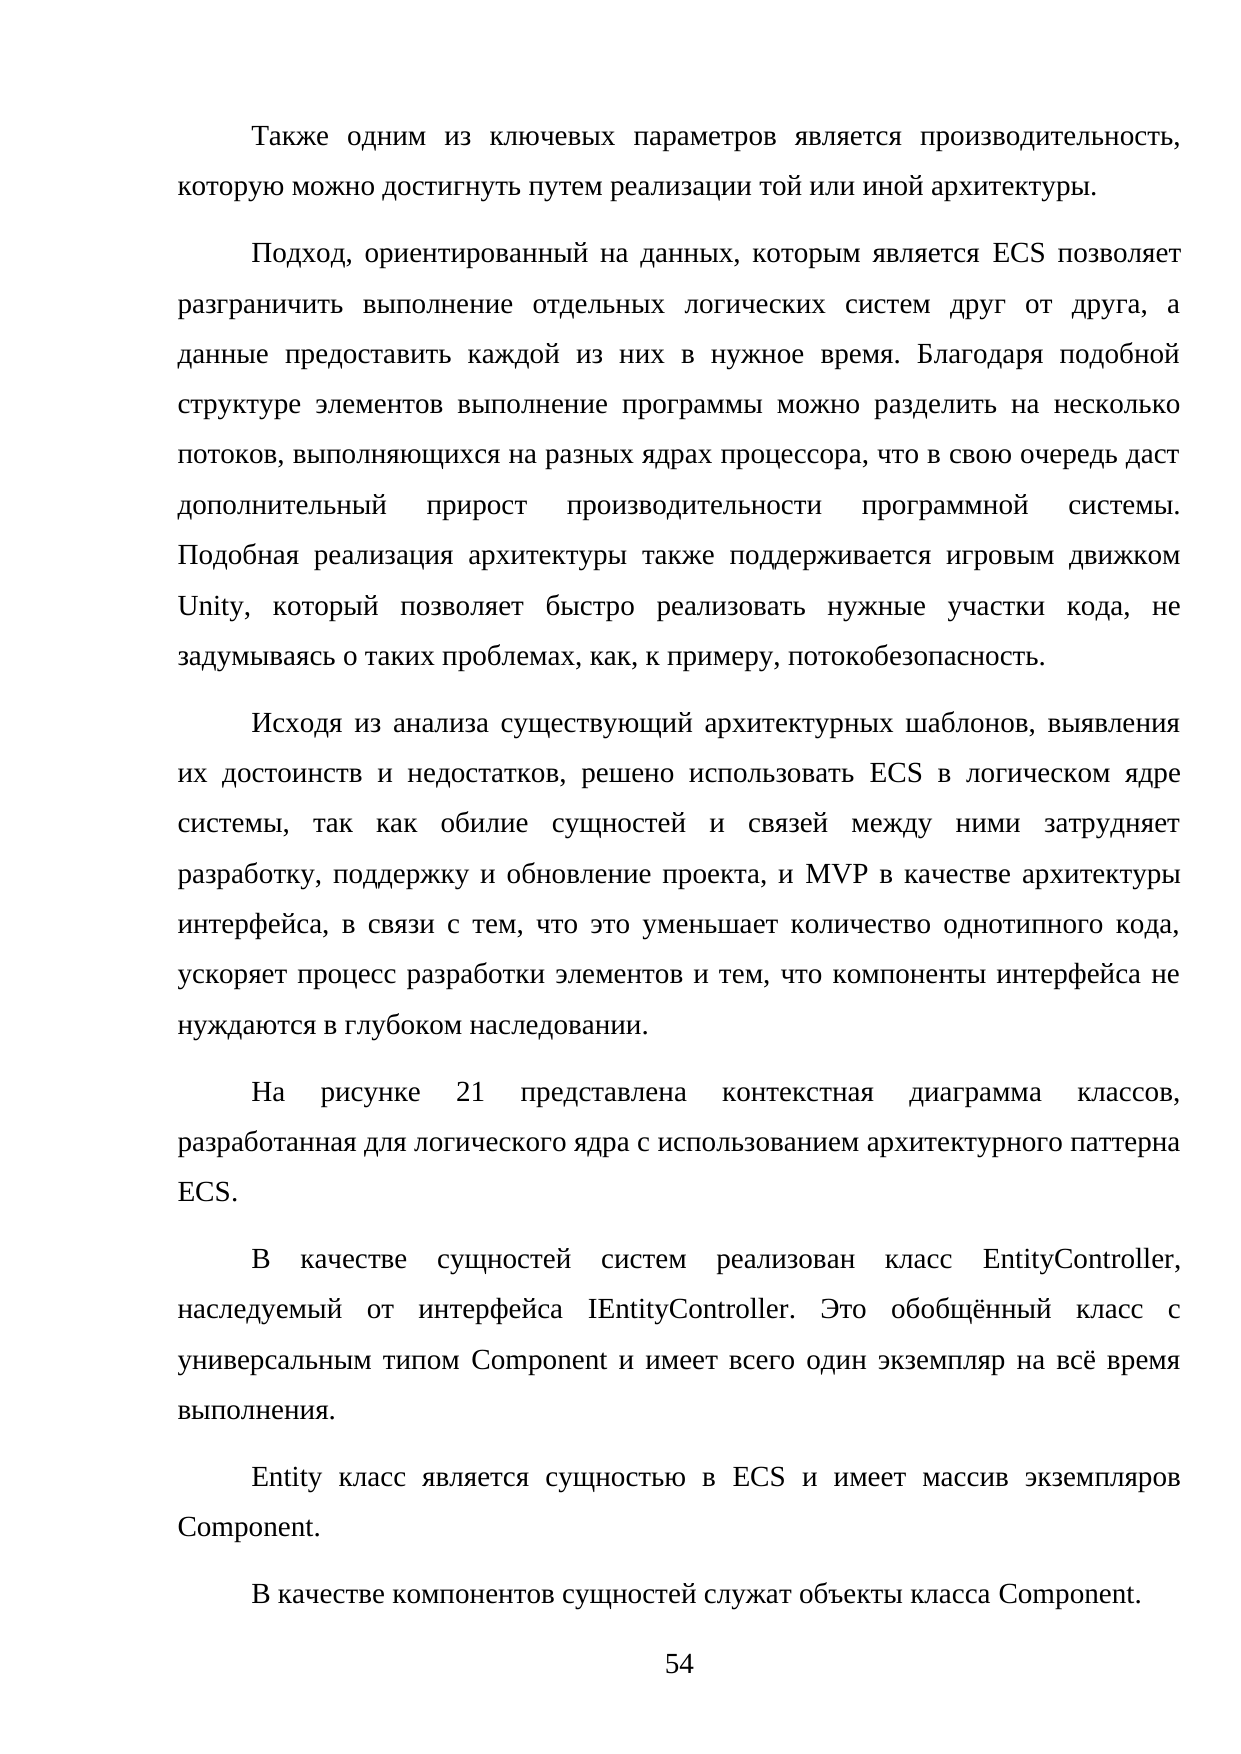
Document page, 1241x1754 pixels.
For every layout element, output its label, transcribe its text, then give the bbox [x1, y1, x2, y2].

text Исходя из анализа существующий архитектурных шаблонов, выявления их достоинств и недостатков, решено использовать ECS в логическом ядре системы, так как обилие сущностей и связей между ними затрудняет разработку, поддержку и обновление проекта, и MVP в качестве архитектуры интерфейса, в связи с тем, что это уменьшает количество однотипного кода, ускоряет процесс разработки элементов и тем, что компоненты интерфейса не нуждаются в глубоком наследовании. [177, 705, 1181, 1040]
text Также одним из ключевых параметров является производительность, которую можно достигнуть путем реализации той или иной архитектуры. [177, 118, 1181, 202]
text В качестве сущностей систем реализован класс EntityController, наследуемый от интерфейса IEntityController. Это обобщённый класс с универсальным типом Component и имеет всего один экземпляр на всё время выполнения. [177, 1241, 1181, 1426]
text Подход, ориентированный на данных, которым является ECS позволяет разграничить выполнение отдельных логических систем друг от друга, а данные предоставить каждой из них в нужное время. Благодаря подобной структуре элементов выполнение программы можно разделить на несколько потоков, выполняющихся на разных ядрах процессора, что в свою очередь даст дополнительный прирост производительности программной системы. Подобная реализация архитектуры также поддерживается игровым движком Unity, который позволяет быстро реализовать нужные участки кода, не задумываясь о таких проблемах, как, к примеру, потокобезопасность. [177, 235, 1181, 671]
text Entity класс является сущностью в ECS и имеет массив экземпляров Component. [177, 1459, 1181, 1543]
text На рисунке 21 представлена контекстная диаграмма классов, разработанная для логического ядра с использованием архитектурного паттерна ECS. [177, 1074, 1181, 1208]
text В качестве компонентов сущностей служат объекты класса Component. [177, 1577, 1181, 1610]
